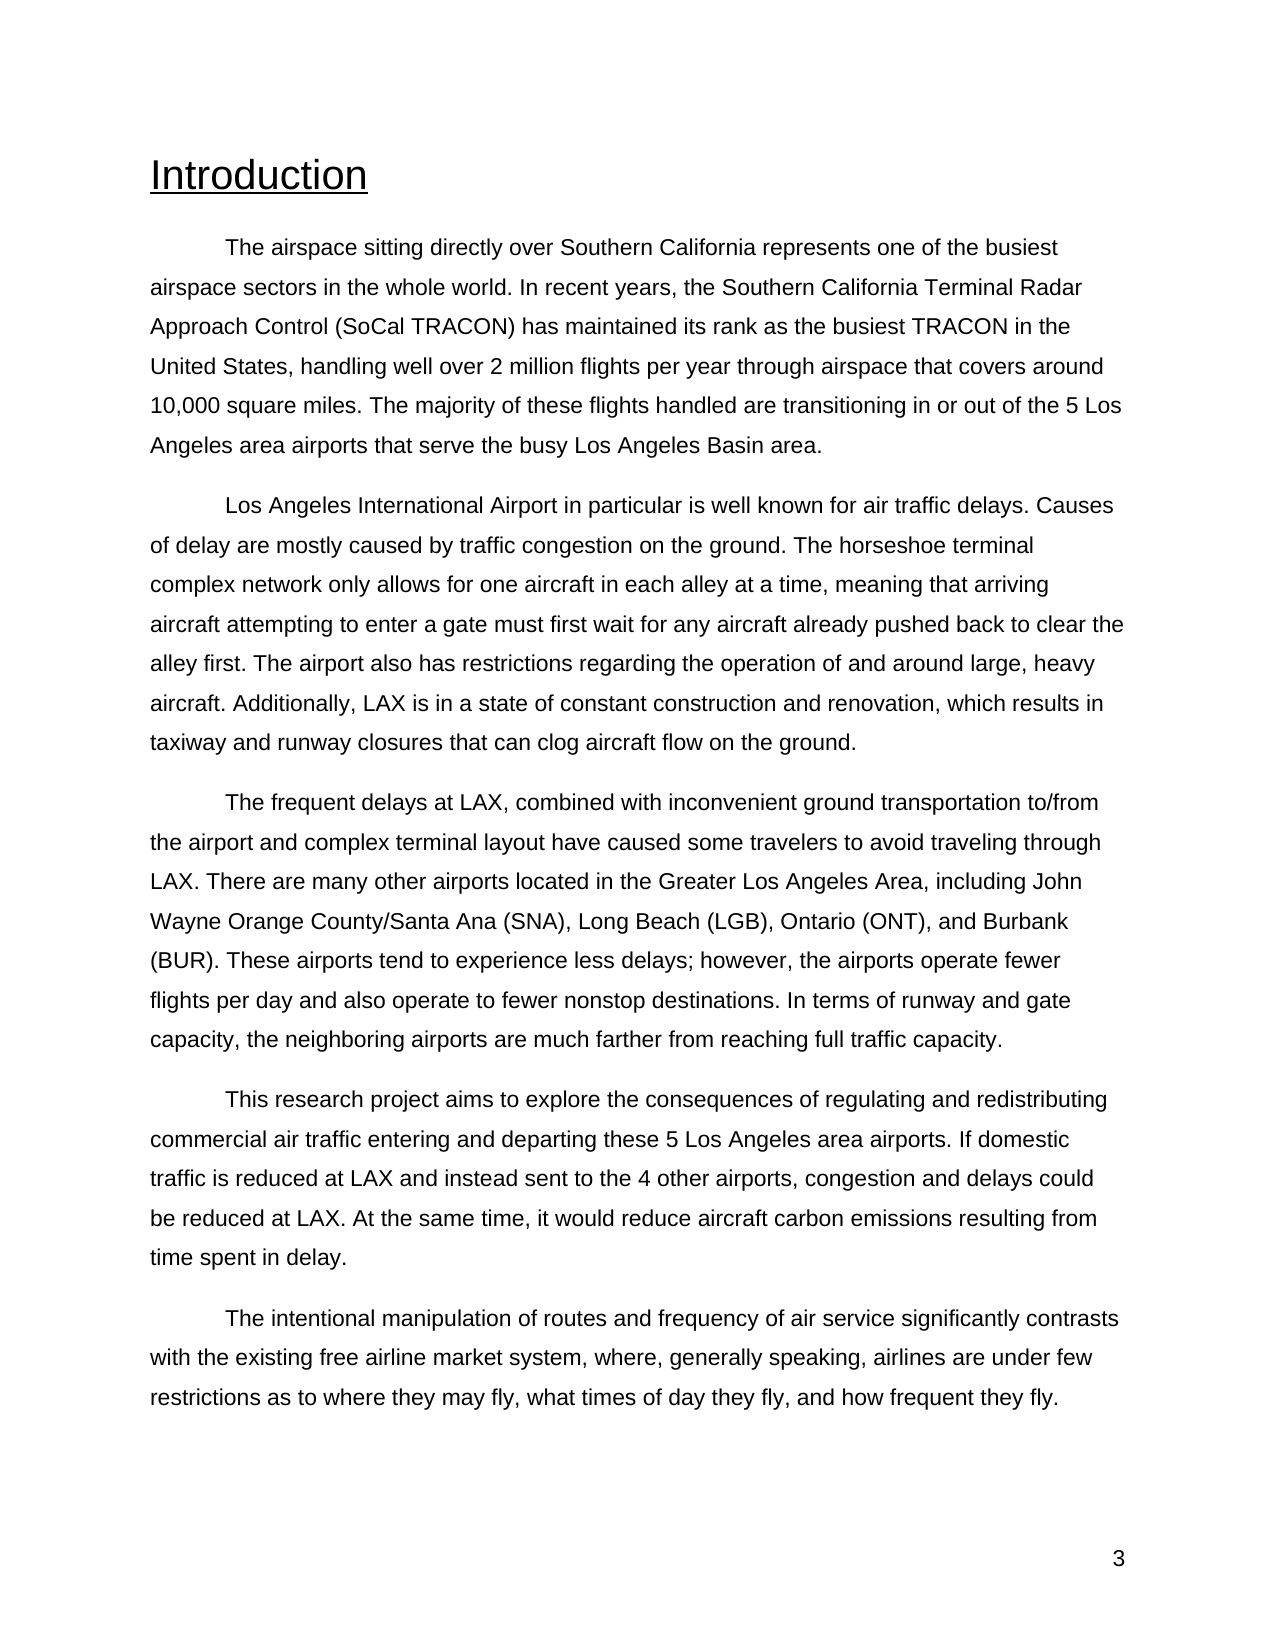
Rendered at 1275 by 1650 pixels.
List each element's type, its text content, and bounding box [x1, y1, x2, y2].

text The airspace sitting directly over Southern California represents one of the busiest airspace sectors in the whole world. In recent years, the Southern California Terminal Radar Approach Control (SoCal TRACON) has maintained its rank as the busiest TRACON in the United States, handling well over 2 million flights per year through airspace that covers around 10,000 square miles. The majority of these flights handled are transitioning in or out of the 5 Los Angeles area airports that serve the busy Los Angeles Basin area. [150, 234, 1125, 458]
text The frequent delays at LAX, combined with inconvenient ground transportation to/from the airport and complex terminal layout have caused some travelers to avoid traveling through LAX. There are many other airports located in the Greater Los Angeles Area, including John Wayne Orange County/Santa Ana (SNA), Long Beach (LGB), Ontario (ONT), and Burbank (BUR). These airports tend to experience less delays; however, the airports operate fewer flights per day and also operate to fewer nonstop destinations. In terms of runway and gate capacity, the neighboring airports are much farther from reaching full traffic capacity. [150, 789, 1125, 1052]
text This research project aims to explore the consequences of regulating and redistributing commercial air traffic entering and departing these 5 Los Angeles area airports. If domestic traffic is reduced at LAX and instead sent to the 4 other airports, congestion and delays could be reduced at LAX. At the same time, it would reduce aircraft carbon emissions resulting from time spent in delay. [150, 1086, 1125, 1271]
subtitle Introduction [150, 150, 1125, 198]
text The intentional manipulation of routes and frequency of air service significantly contrasts with the existing free airline market system, where, generally speaking, airlines are under few restrictions as to where they may fly, what times of day they fly, and how frequent they fly. [150, 1305, 1125, 1410]
text Los Angeles International Airport in particular is well known for air traffic delays. Causes of delay are mostly caused by traffic congestion on the ground. The horseshoe terminal complex network only allows for one aircraft in each alley at a time, meaning that arriving aircraft attempting to enter a gate must first wait for any aircraft already pushed back to clear the alley first. The airport also has restrictions regarding the operation of and around large, heavy aircraft. Additionally, LAX is in a state of constant construction and renovation, which results in taxiway and runway closures that can clog aircraft flow on the ground. [150, 492, 1125, 755]
